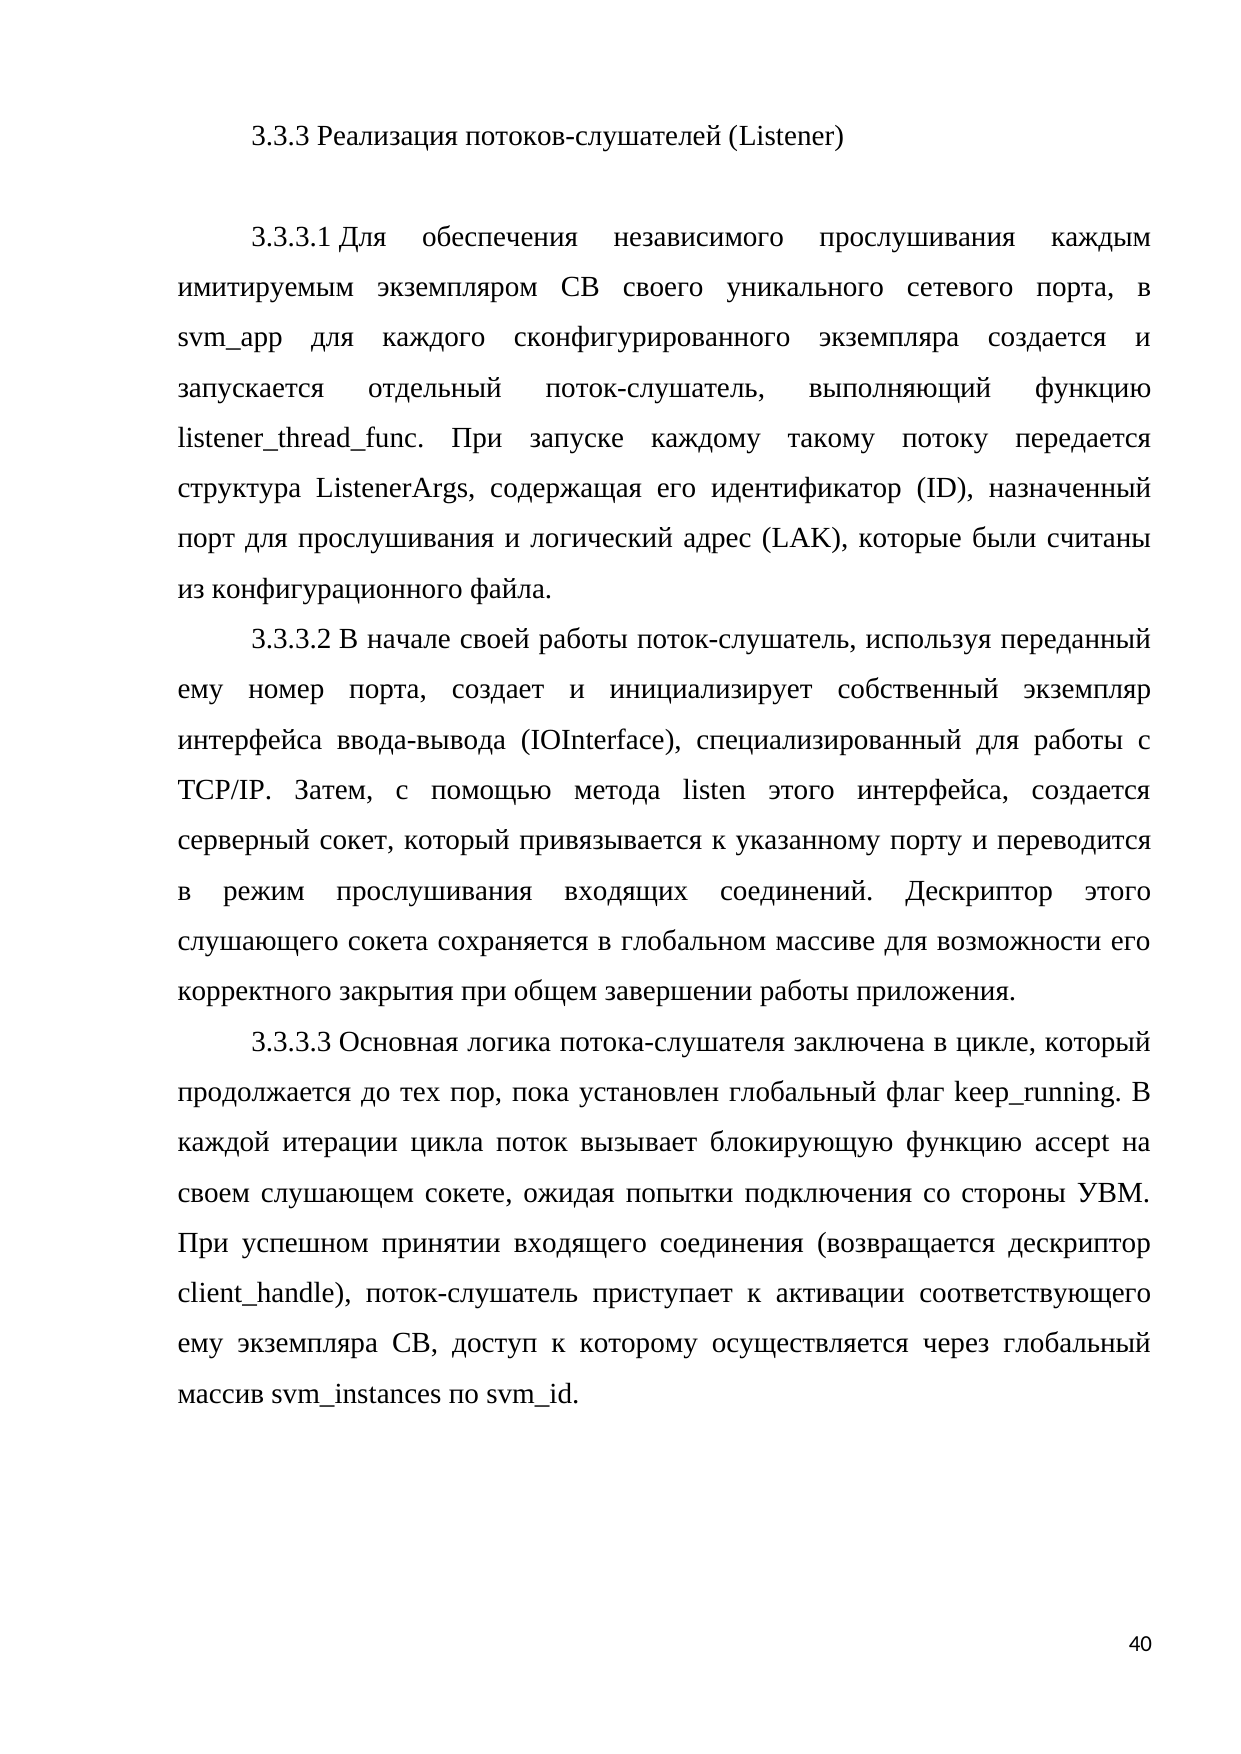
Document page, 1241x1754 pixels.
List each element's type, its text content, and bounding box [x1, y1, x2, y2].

text Основная логика потока-слушателя заключена в цикле, который продолжается до тех пор, пока установлен глобальный флаг keep_running. В каждой итерации цикла поток вызывает блокирующую функцию accept на своем слушающем сокете, ожидая попытки подключения со стороны УВМ. При успешном принятии входящего соединения (возвращается дескриптор client_handle), поток-слушатель приступает к активации соответствующего ему экземпляра СВ, доступ к которому осуществляется через глобальный массив svm_instances по svm_id. [177, 1024, 1152, 1409]
text Для обеспечения независимого прослушивания каждым имитируемым экземпляром СВ своего уникального сетевого порта, в svm_app для каждого сконфигурированного экземпляра создается и запускается отдельный поток-слушатель, выполняющий функцию listener_thread_func. При запуске каждому такому потоку передается структура ListenerArgs, содержащая его идентификатор (ID), назначенный порт для прослушивания и логический адрес (LAK), которые были считаны из конфигурационного файла. [177, 219, 1152, 604]
text В начале своей работы поток-слушатель, используя переданный ему номер порта, создает и инициализирует собственный экземпляр интерфейса ввода-вывода (IOInterface), специализированный для работы с TCP/IP. Затем, с помощью метода listen этого интерфейса, создается серверный сокет, который привязывается к указанному порту и переводится в режим прослушивания входящих соединений. Дескриптор этого слушающего сокета сохраняется в глобальном массиве для возможности его корректного закрытия при общем завершении работы приложения. [177, 621, 1152, 1007]
text Реализация потоков-слушателей (Listener) [177, 118, 1152, 152]
